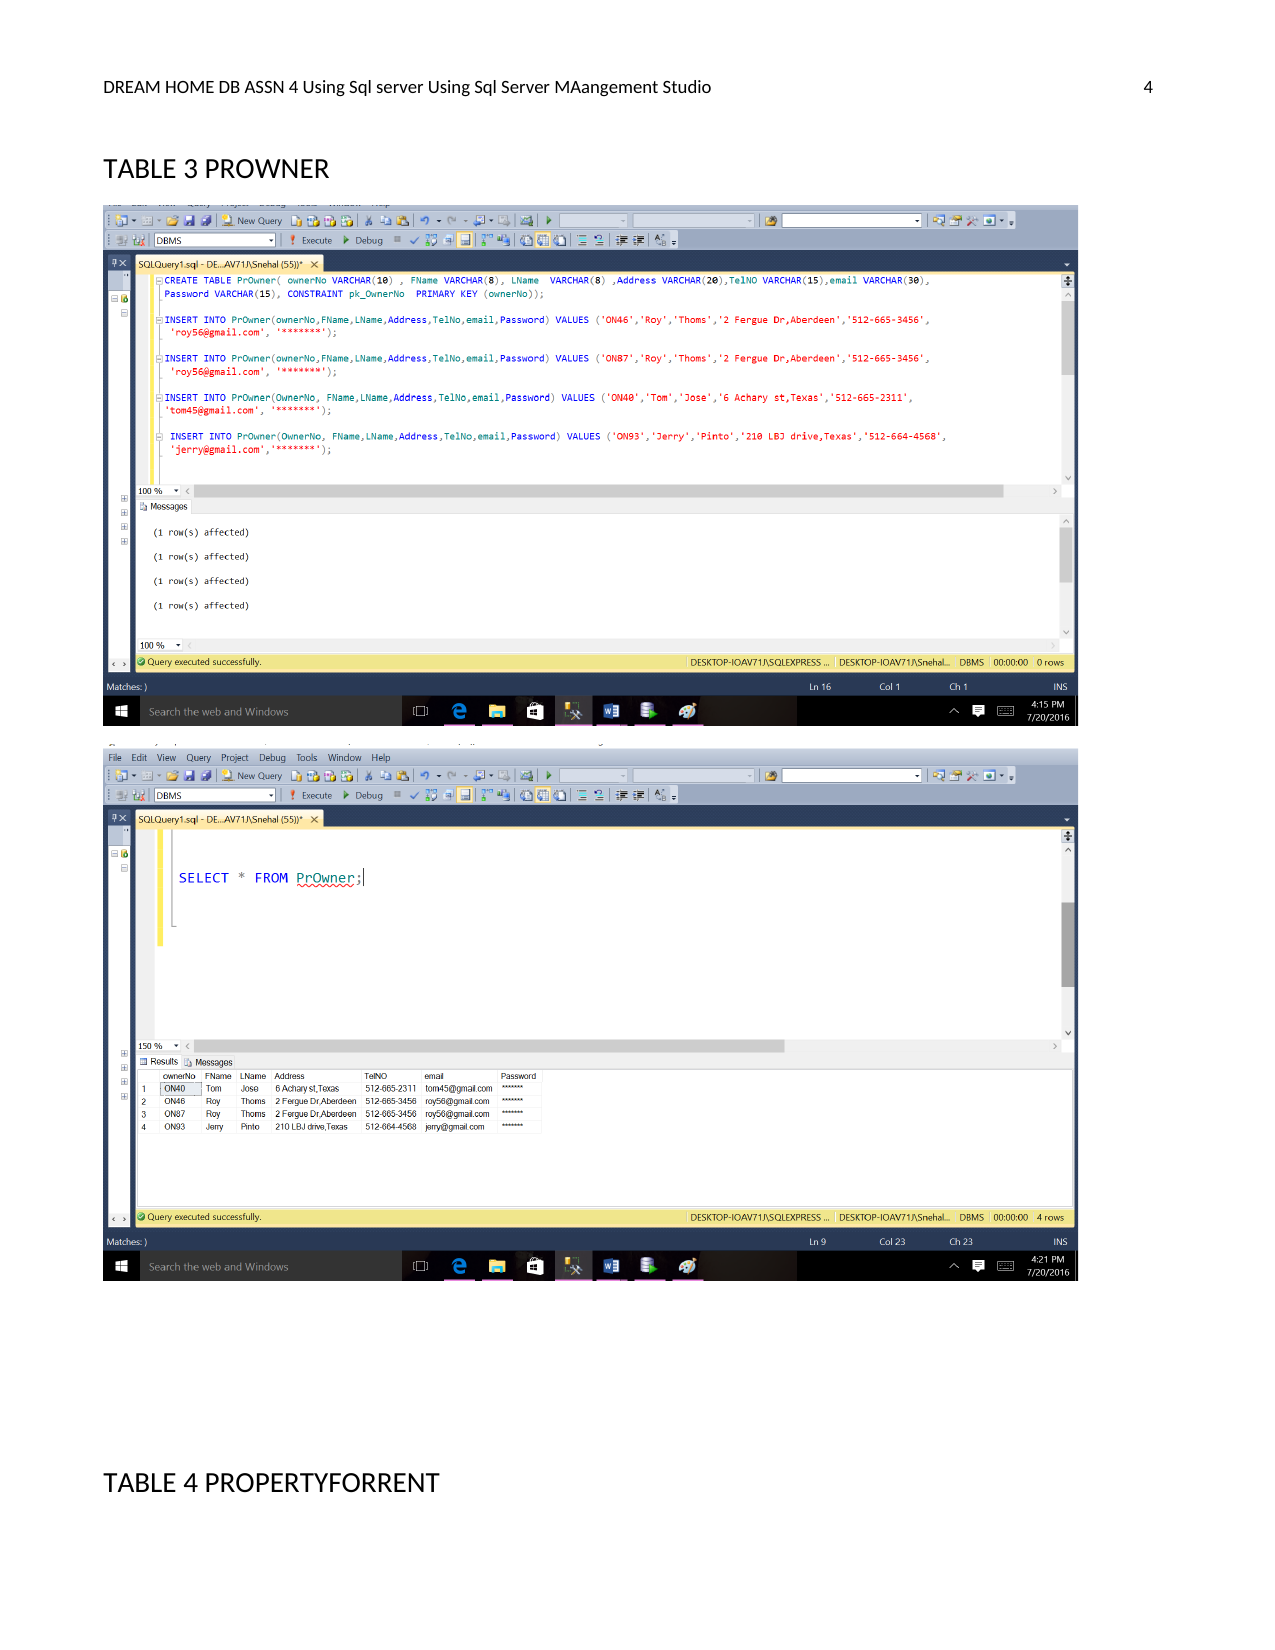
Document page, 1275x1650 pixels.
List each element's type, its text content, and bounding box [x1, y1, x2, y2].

picture [103, 744, 1079, 1281]
picture [103, 205, 1079, 726]
text TABLE 3 PROWNER [103, 150, 1162, 186]
text TABLE 4 PROPERTYFORRENT [103, 1464, 1162, 1500]
